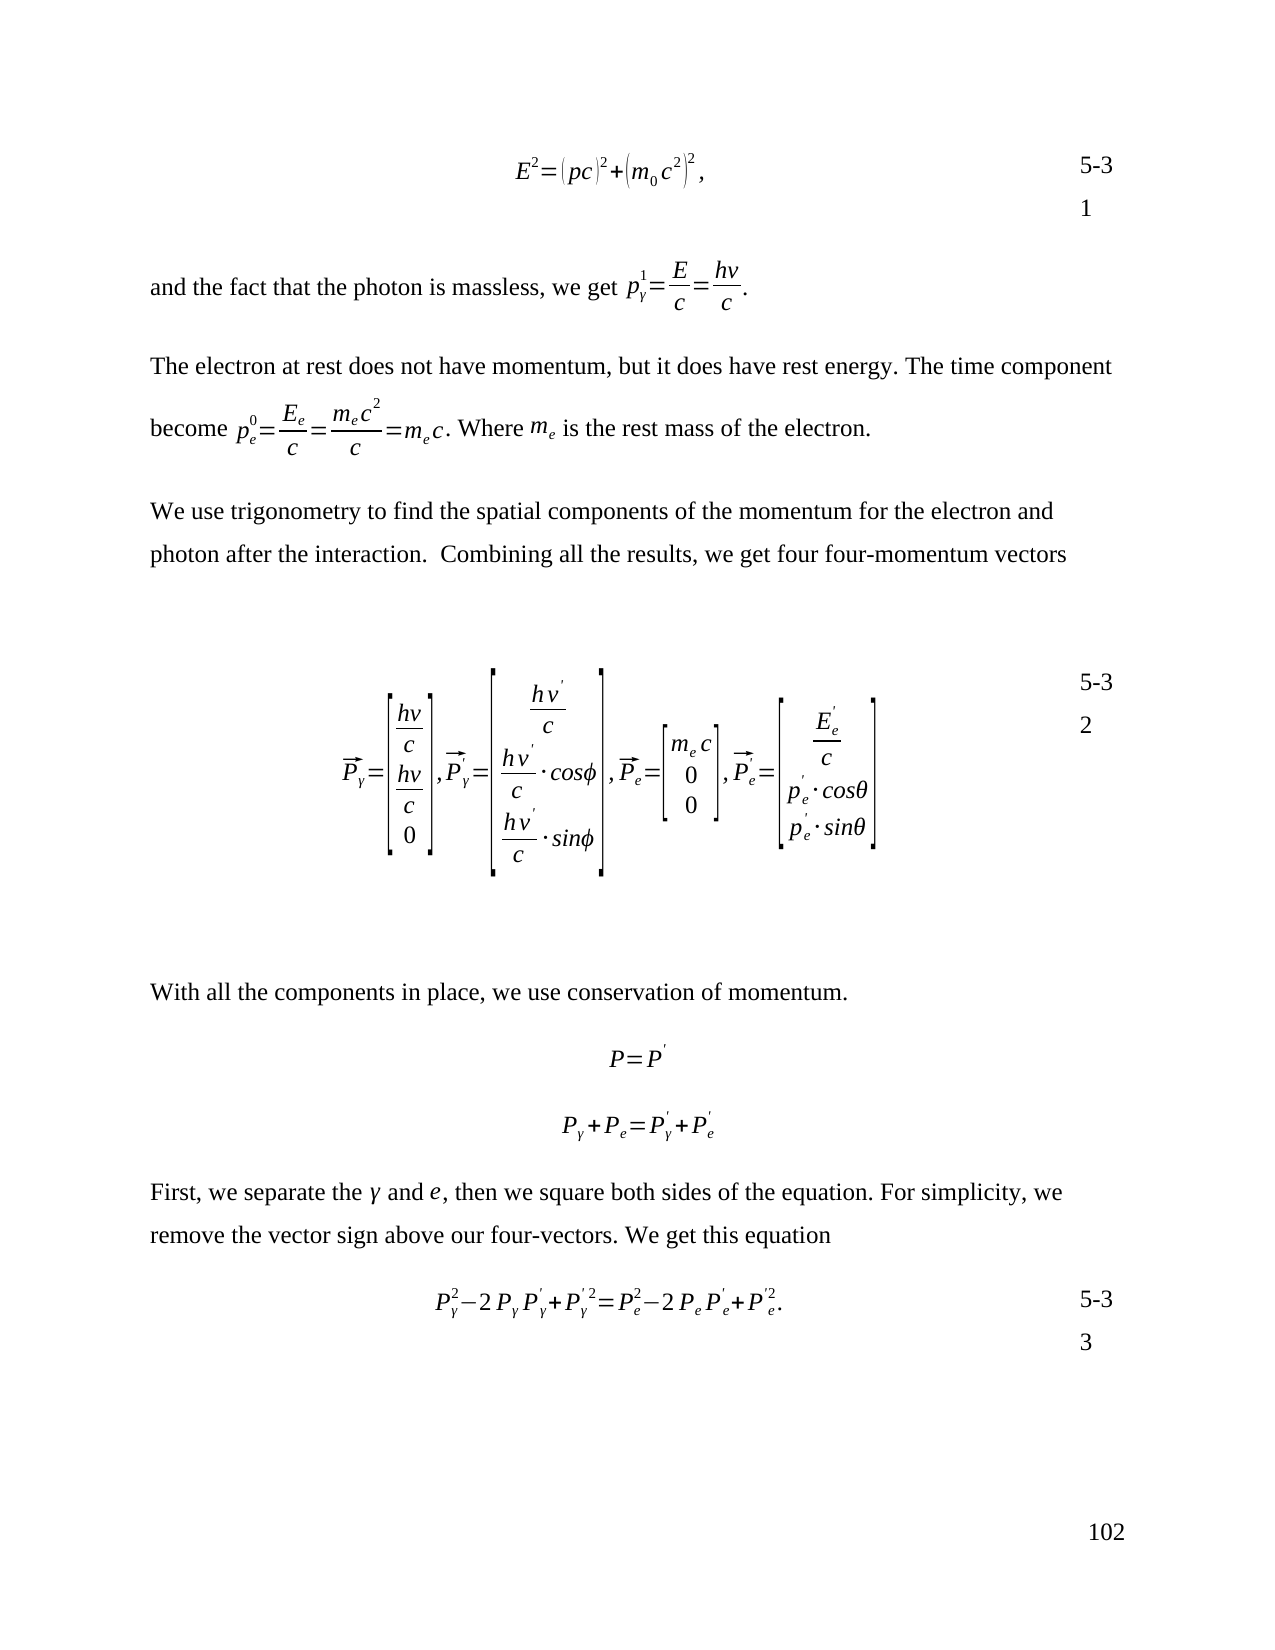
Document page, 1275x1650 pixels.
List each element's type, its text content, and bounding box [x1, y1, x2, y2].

text With all the components in place, we use conservation of momentum. [150, 977, 1125, 1005]
text and the fact that the photon is massless, we get . [150, 257, 1125, 316]
table_header [150, 667, 1068, 913]
table_header [150, 1284, 1068, 1391]
table_header [150, 150, 1068, 257]
text First, we separate the and , then we square both sides of the equation. For simplicity, we remove the vector sign above our four-vectors. We get this equation [150, 1177, 1125, 1249]
text We use trigonometry to find the spatial components of the momentum for the electron and photon after the interaction. Combining all the results, we get four four-momentum vectors [150, 496, 1125, 568]
text The electron at rest does not have momentum, but it does have rest energy. The time component become . Where is the rest mass of the electron. [150, 351, 1125, 461]
